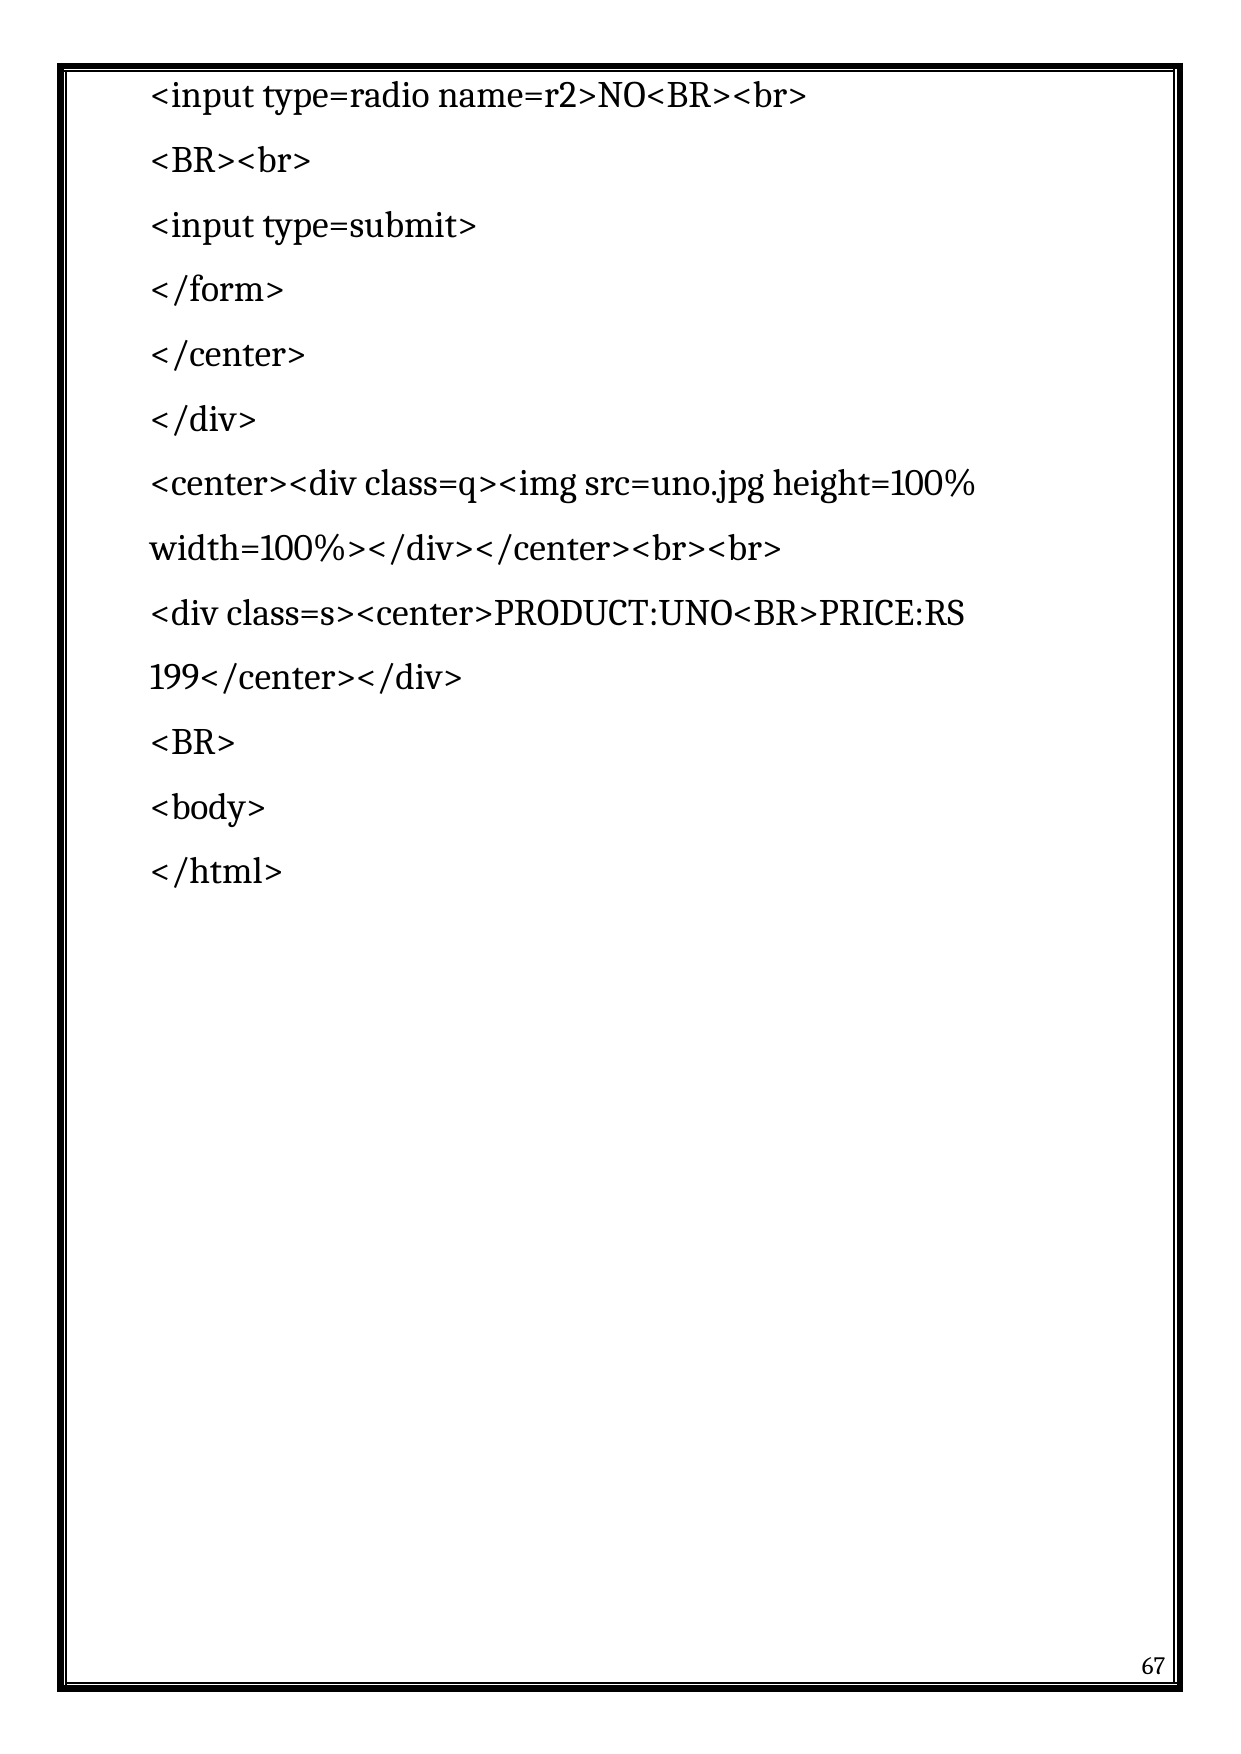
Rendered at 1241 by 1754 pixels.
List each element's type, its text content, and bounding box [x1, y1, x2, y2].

text <div class=s><center>PRODUCT:UNO<BR>PRICE:RS 199</center></div> [150, 591, 1126, 699]
text </center> [150, 333, 1126, 376]
text </div> [150, 397, 1126, 440]
text <BR> [150, 721, 1126, 764]
text <center><div class=q><img src=uno.jpg height=100% width=100%></div></center><br><br> [150, 462, 1126, 570]
text <body> [150, 785, 1126, 828]
text </html> [150, 850, 1126, 893]
text <input type=radio name=r2>NO<BR><br> [150, 74, 1126, 117]
text <BR><br> [150, 138, 1126, 182]
text <input type=submit> [150, 203, 1126, 246]
text </form> [150, 268, 1126, 311]
